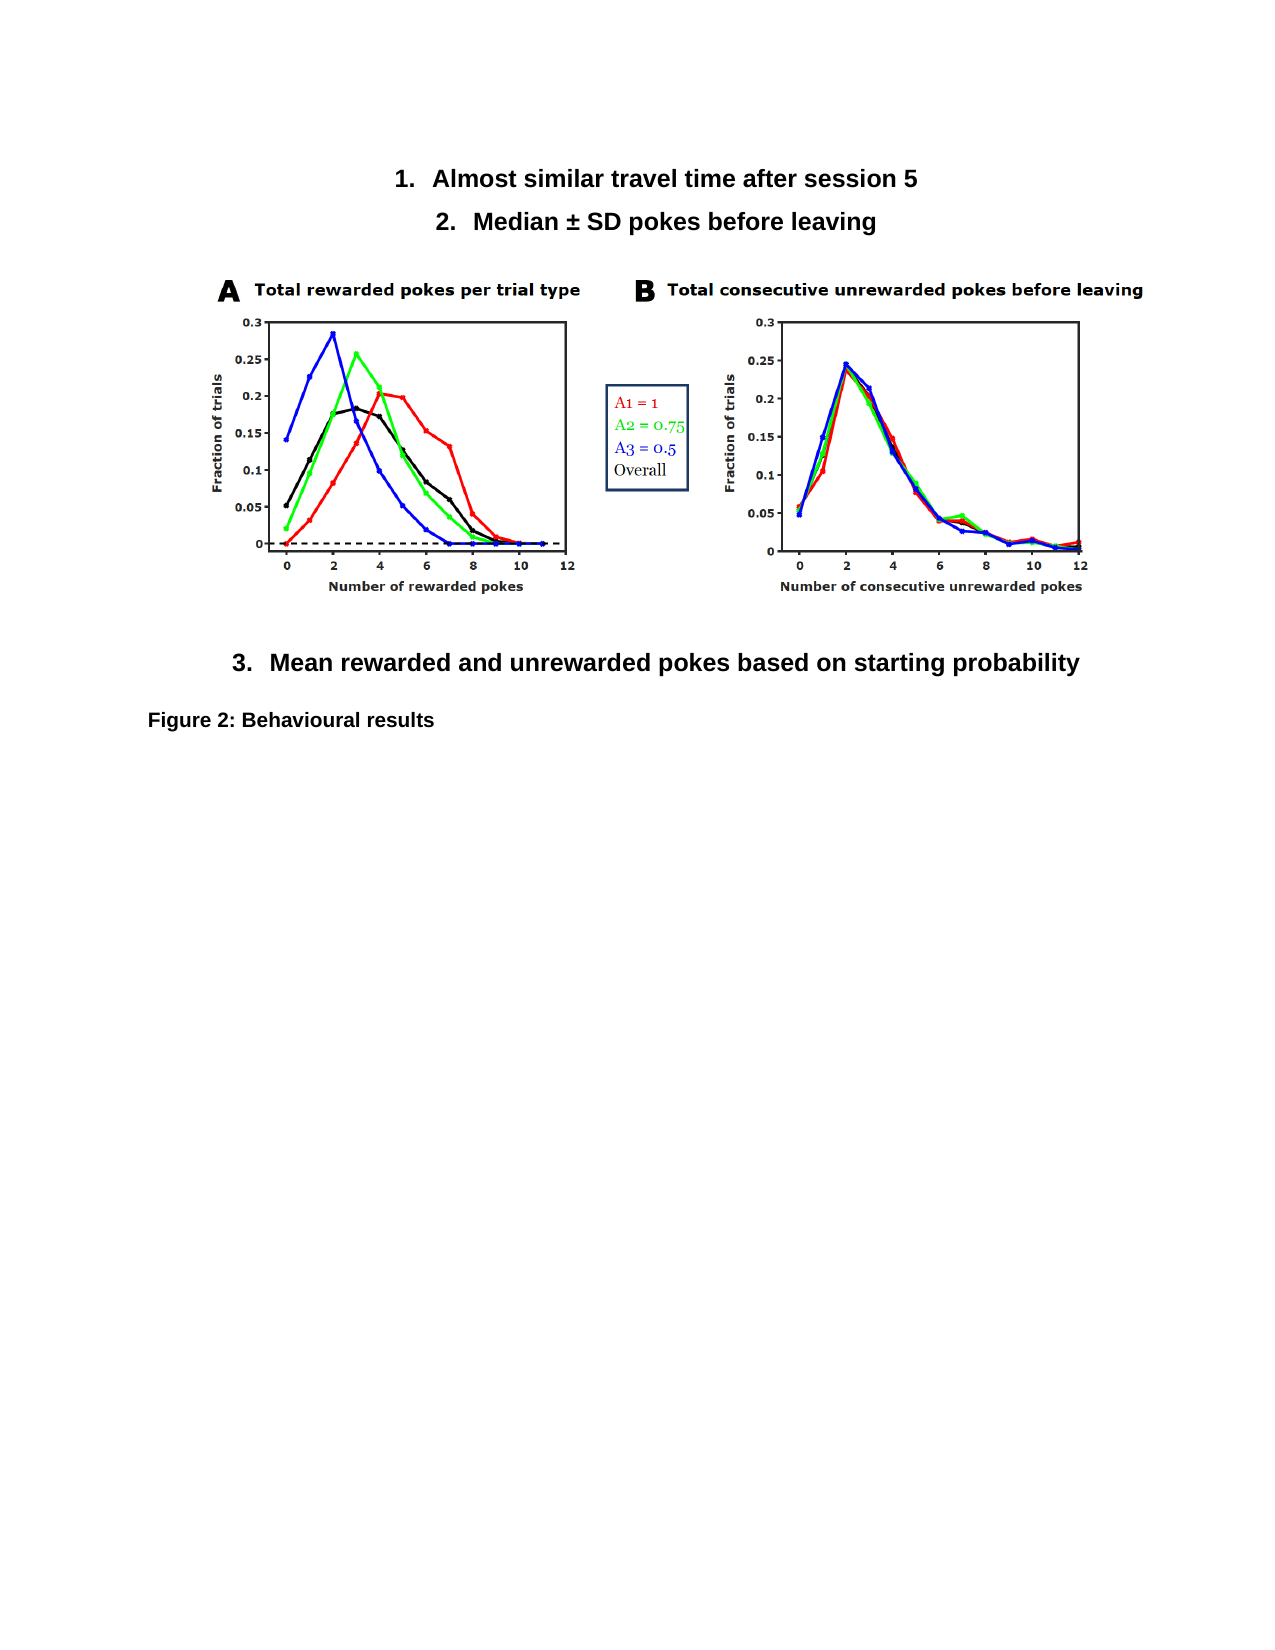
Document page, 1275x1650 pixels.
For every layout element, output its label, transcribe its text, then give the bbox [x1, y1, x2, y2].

text Figure 2: Behavioural results [148, 708, 1127, 732]
list Mean rewarded and unrewarded pokes based on starting probability [185, 648, 1127, 677]
list Median ± SD pokes before leaving [185, 207, 1127, 236]
list Almost similar travel time after session 5 [185, 164, 1127, 193]
picture [185, 267, 1165, 618]
